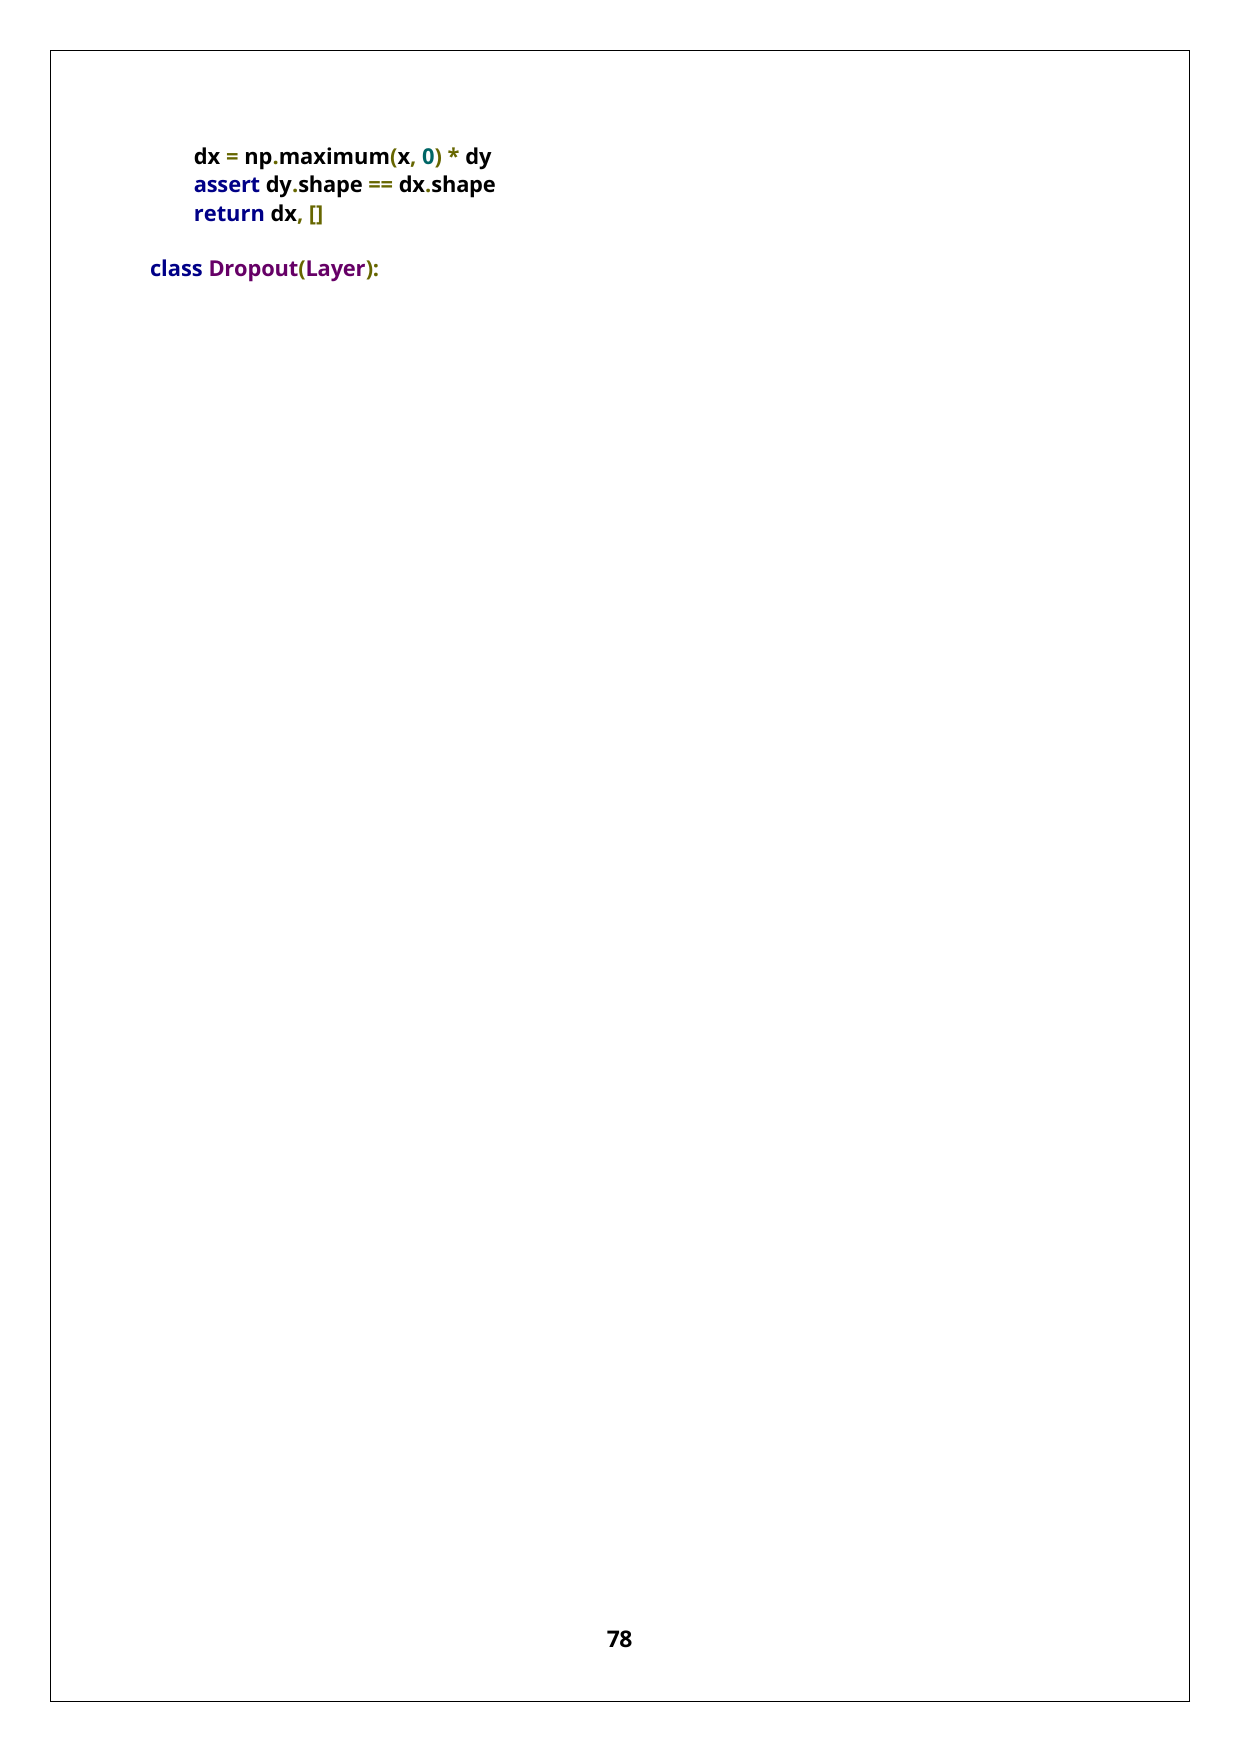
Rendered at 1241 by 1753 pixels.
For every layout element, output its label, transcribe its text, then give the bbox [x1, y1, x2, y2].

text class Dropout(Layer): [150, 253, 1111, 283]
text dx = np.maximum(x, 0) * dy assert dy.shape == dx.shape return dx, [] [194, 142, 500, 227]
